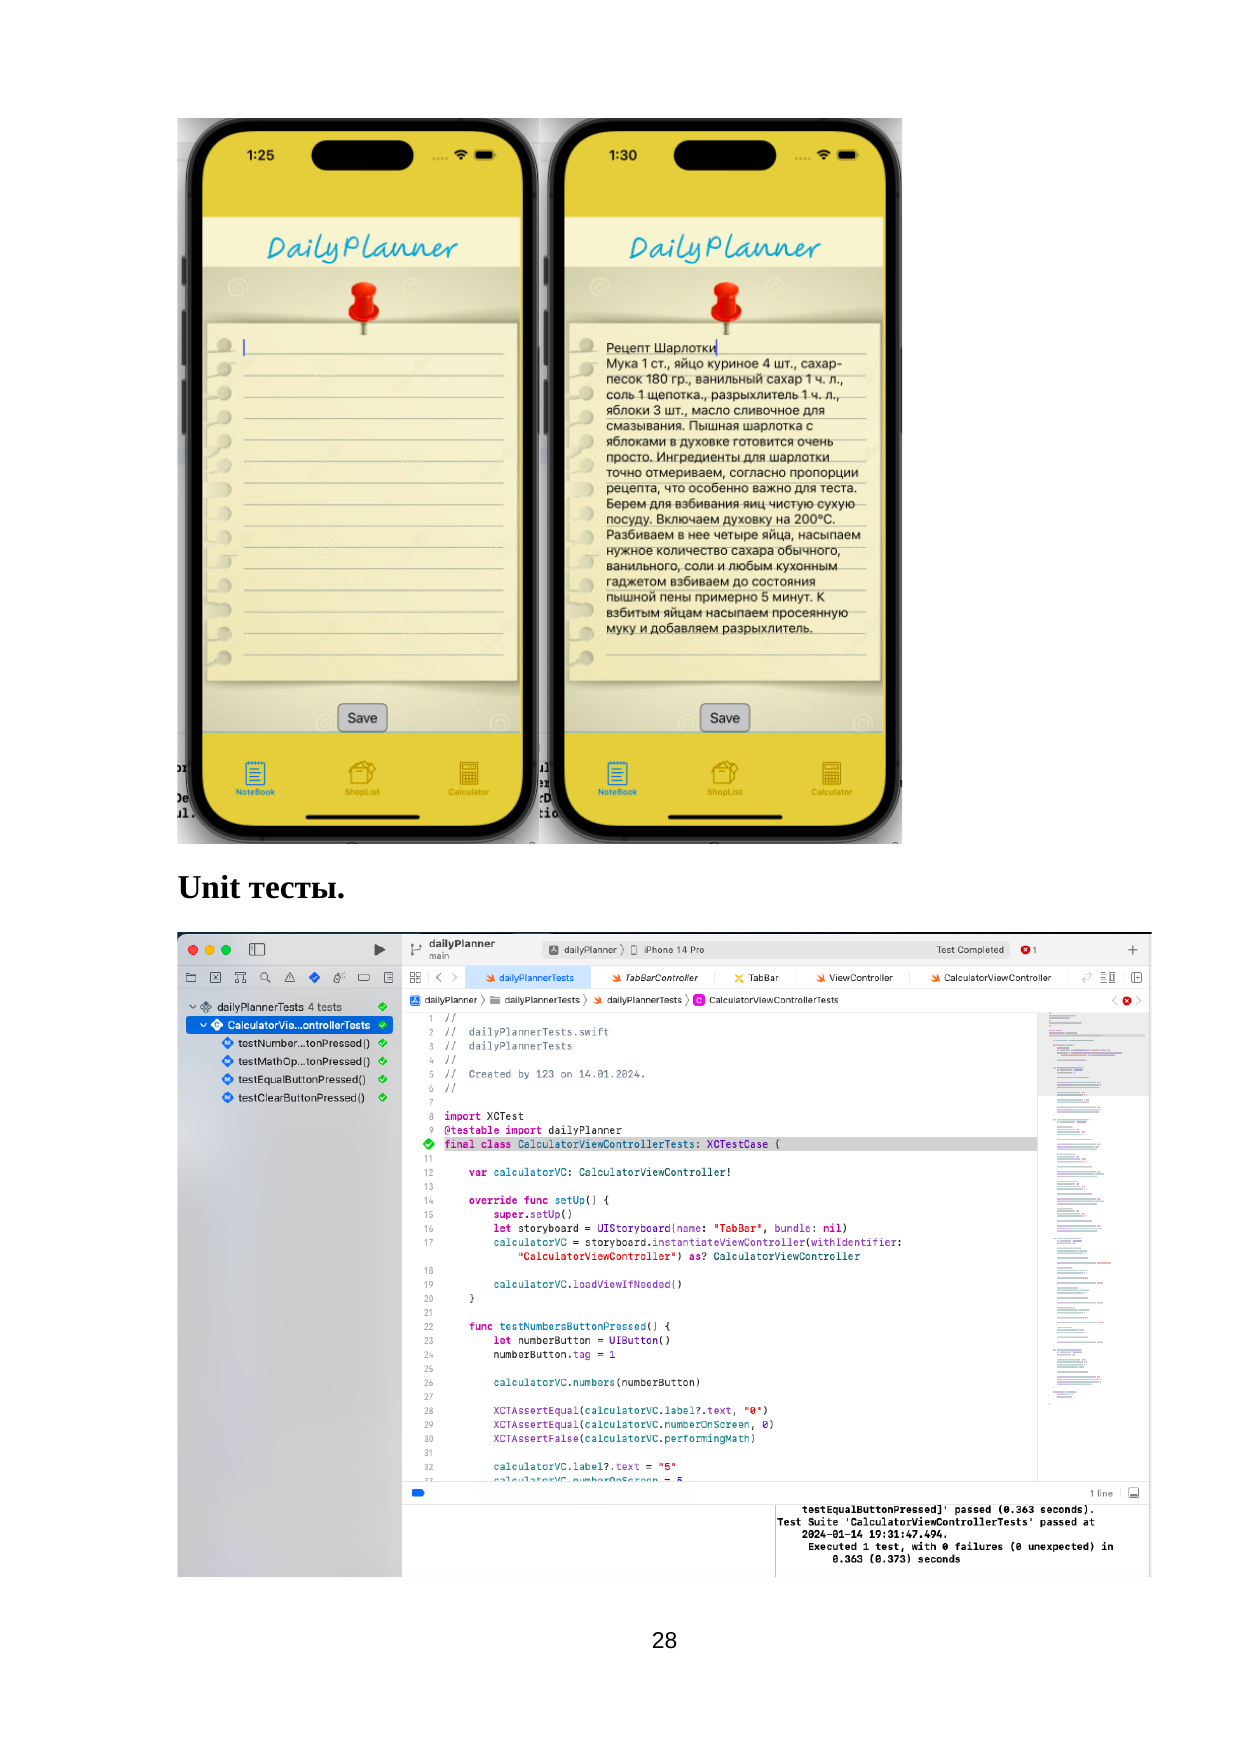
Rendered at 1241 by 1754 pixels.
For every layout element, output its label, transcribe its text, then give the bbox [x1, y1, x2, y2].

picture [177, 932, 1152, 1577]
picture [177, 118, 903, 844]
text Unit тесты. [177, 868, 1152, 906]
